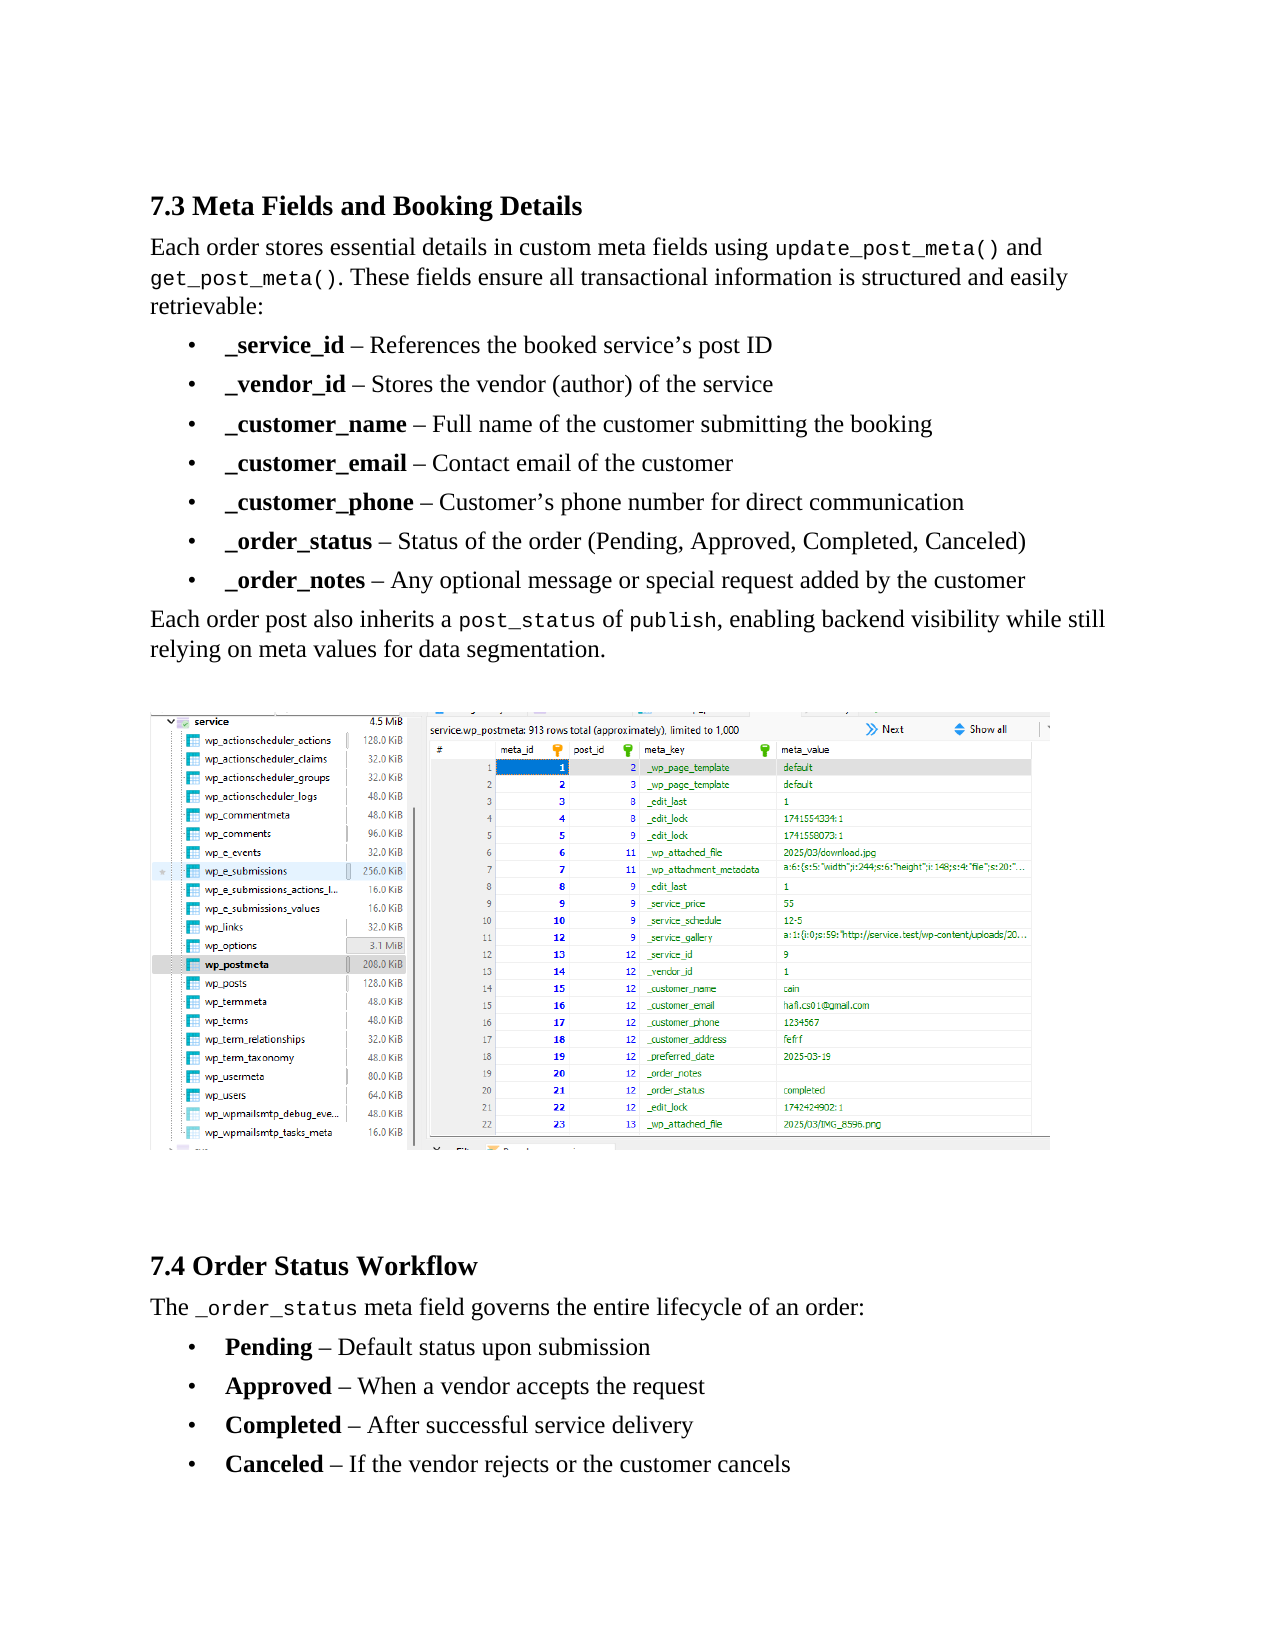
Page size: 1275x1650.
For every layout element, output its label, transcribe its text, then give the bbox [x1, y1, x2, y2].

text 7.4 Order Status Workflow [150, 1249, 1125, 1281]
list _order_status – Status of the order (Pending, Approved, Completed, Canceled) [187, 526, 1125, 555]
list Pending – Default status upon submission [187, 1332, 1125, 1360]
list Approved – When a vendor accepts the request [187, 1371, 1125, 1399]
list _customer_phone – Customer’s phone number for direct communication [187, 487, 1125, 516]
text 7.3 Meta Fields and Booking Details [150, 189, 1125, 222]
list Canceled – If the vendor rejects or the customer cancels [187, 1449, 1125, 1478]
list _customer_email – Contact email of the customer [187, 448, 1125, 477]
list _order_notes – Any optional message or special request added by the customer [187, 565, 1125, 594]
list _service_id – References the booked service’s post ID [187, 330, 1125, 359]
text Each order stores essential details in custom meta fields using update_post_meta() and get_post_meta(). These fields ensure all transactional information is structured and easily retrievable: [150, 232, 1125, 320]
list _customer_name – Full name of the customer submitting the booking [187, 409, 1125, 437]
picture [150, 712, 1050, 1150]
list _vendor_id – Stores the vendor (author) of the service [187, 369, 1125, 398]
list Completed – After successful service delivery [187, 1410, 1125, 1439]
text Each order post also inherits a post_status of publish, enabling backend visibility while still relying on meta values for data segmentation. [150, 604, 1125, 663]
text The _order_status meta field governs the entire lifecycle of an order: [150, 1292, 1125, 1321]
